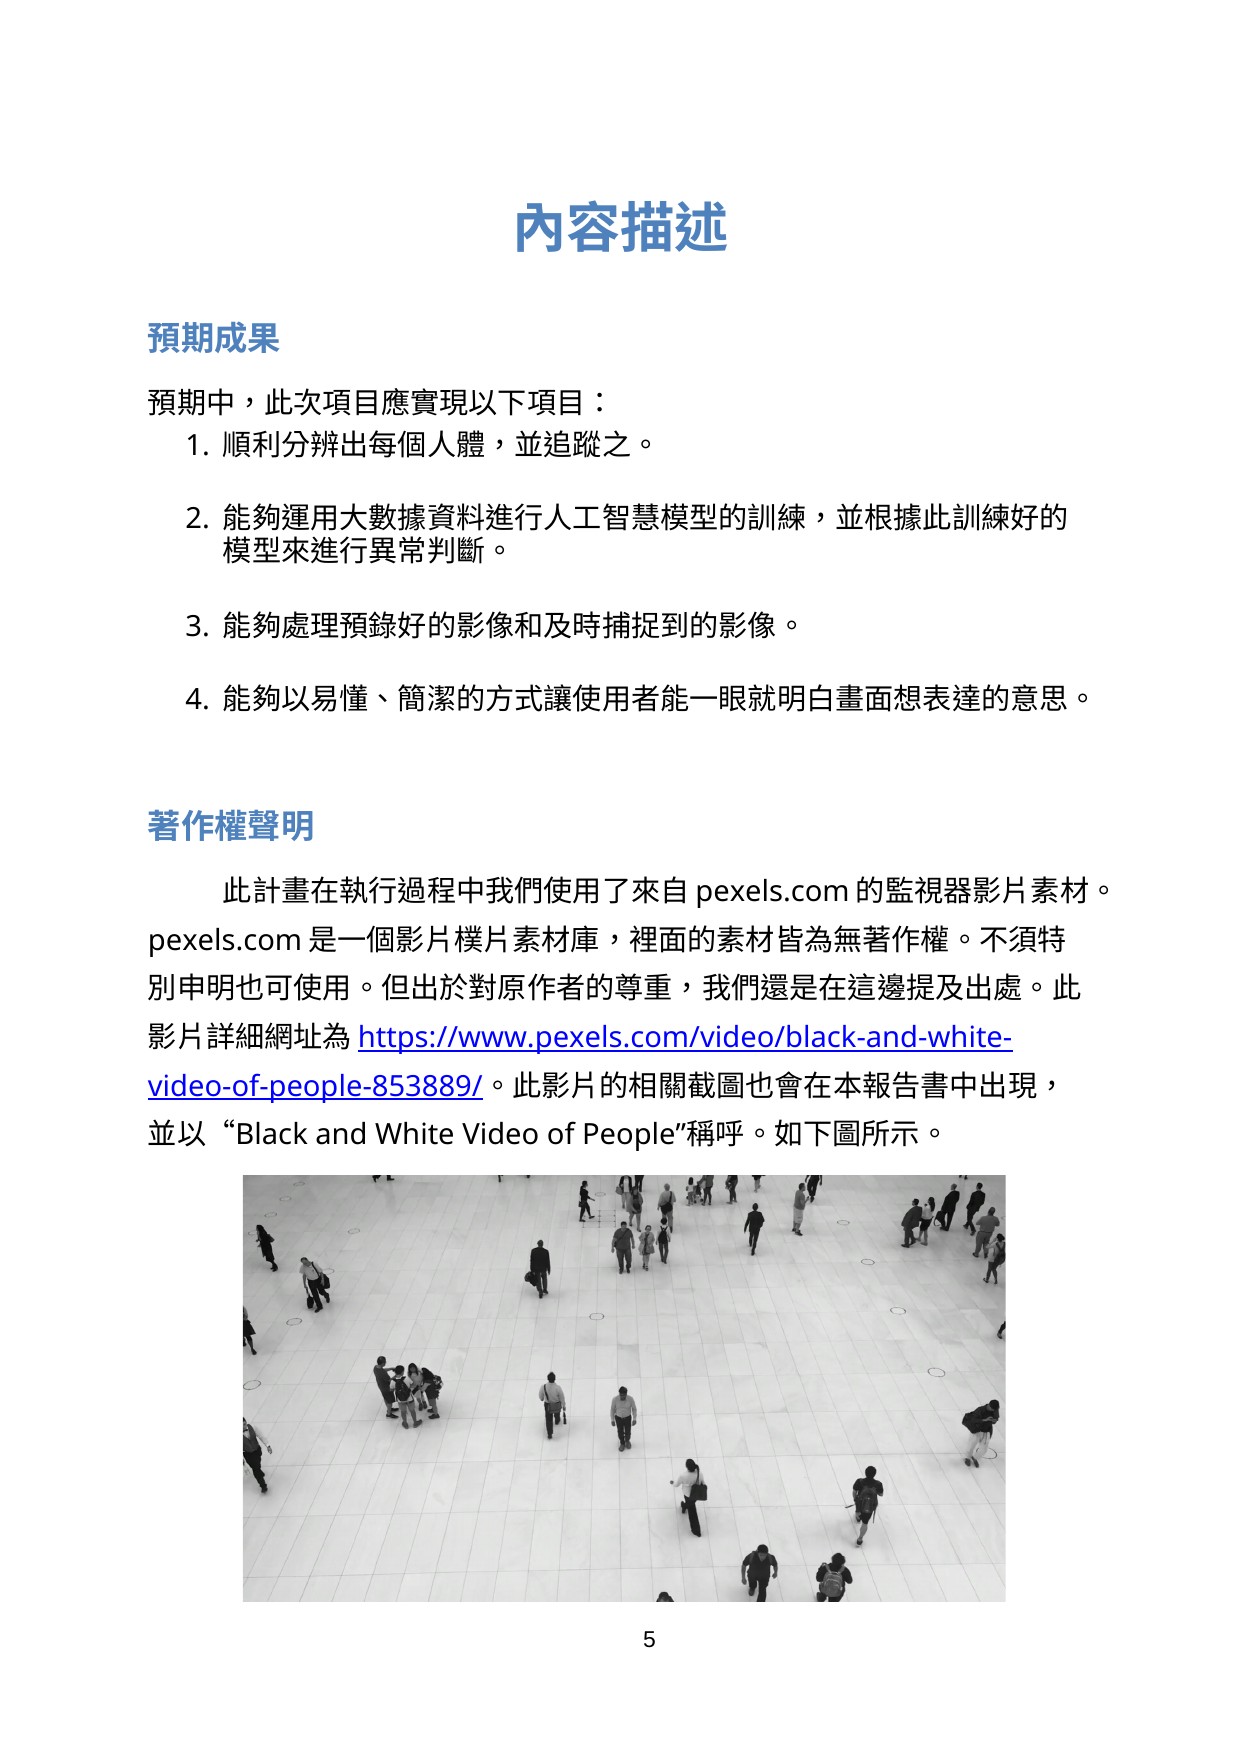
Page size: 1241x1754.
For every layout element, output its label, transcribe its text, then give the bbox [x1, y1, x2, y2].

text 預期中，此次項目應實現以下項目： [148, 380, 1092, 422]
text 此計畫在執行過程中我們使用了來自pexels.com的監視器影片素材。pexels.com是一個影片樸片素材庫，裡面的素材皆為無著作權。不須特別申明也可使用。但出於對原作者的尊重，我們還是在這邊提及出處。此影片詳細網址為https://www.pexels.com/video/black-and-white-video-of-people-853889/。此影片的相關截圖也會在本報告書中出現，並以“Black and White Video of People”稱呼。如下圖所示。 [148, 868, 1092, 1153]
list 能夠以易懂、簡潔的方式讓使用者能一眼就明白畫面想表達的意思。 [185, 683, 1092, 717]
subtitle 預期成果 [148, 312, 1092, 360]
list 能夠運用大數據資料進行人工智慧模型的訓練，並根據此訓練好的模型來進行異常判斷。 [185, 502, 1092, 569]
subtitle 著作權聲明 [148, 800, 1092, 848]
picture [242, 1175, 1006, 1602]
subtitle 內容描述 [148, 184, 1092, 263]
list 能夠處理預錄好的影像和及時捕捉到的影像。 [185, 609, 1092, 643]
list 順利分辨出每個人體，並追蹤之。 [185, 428, 1092, 462]
